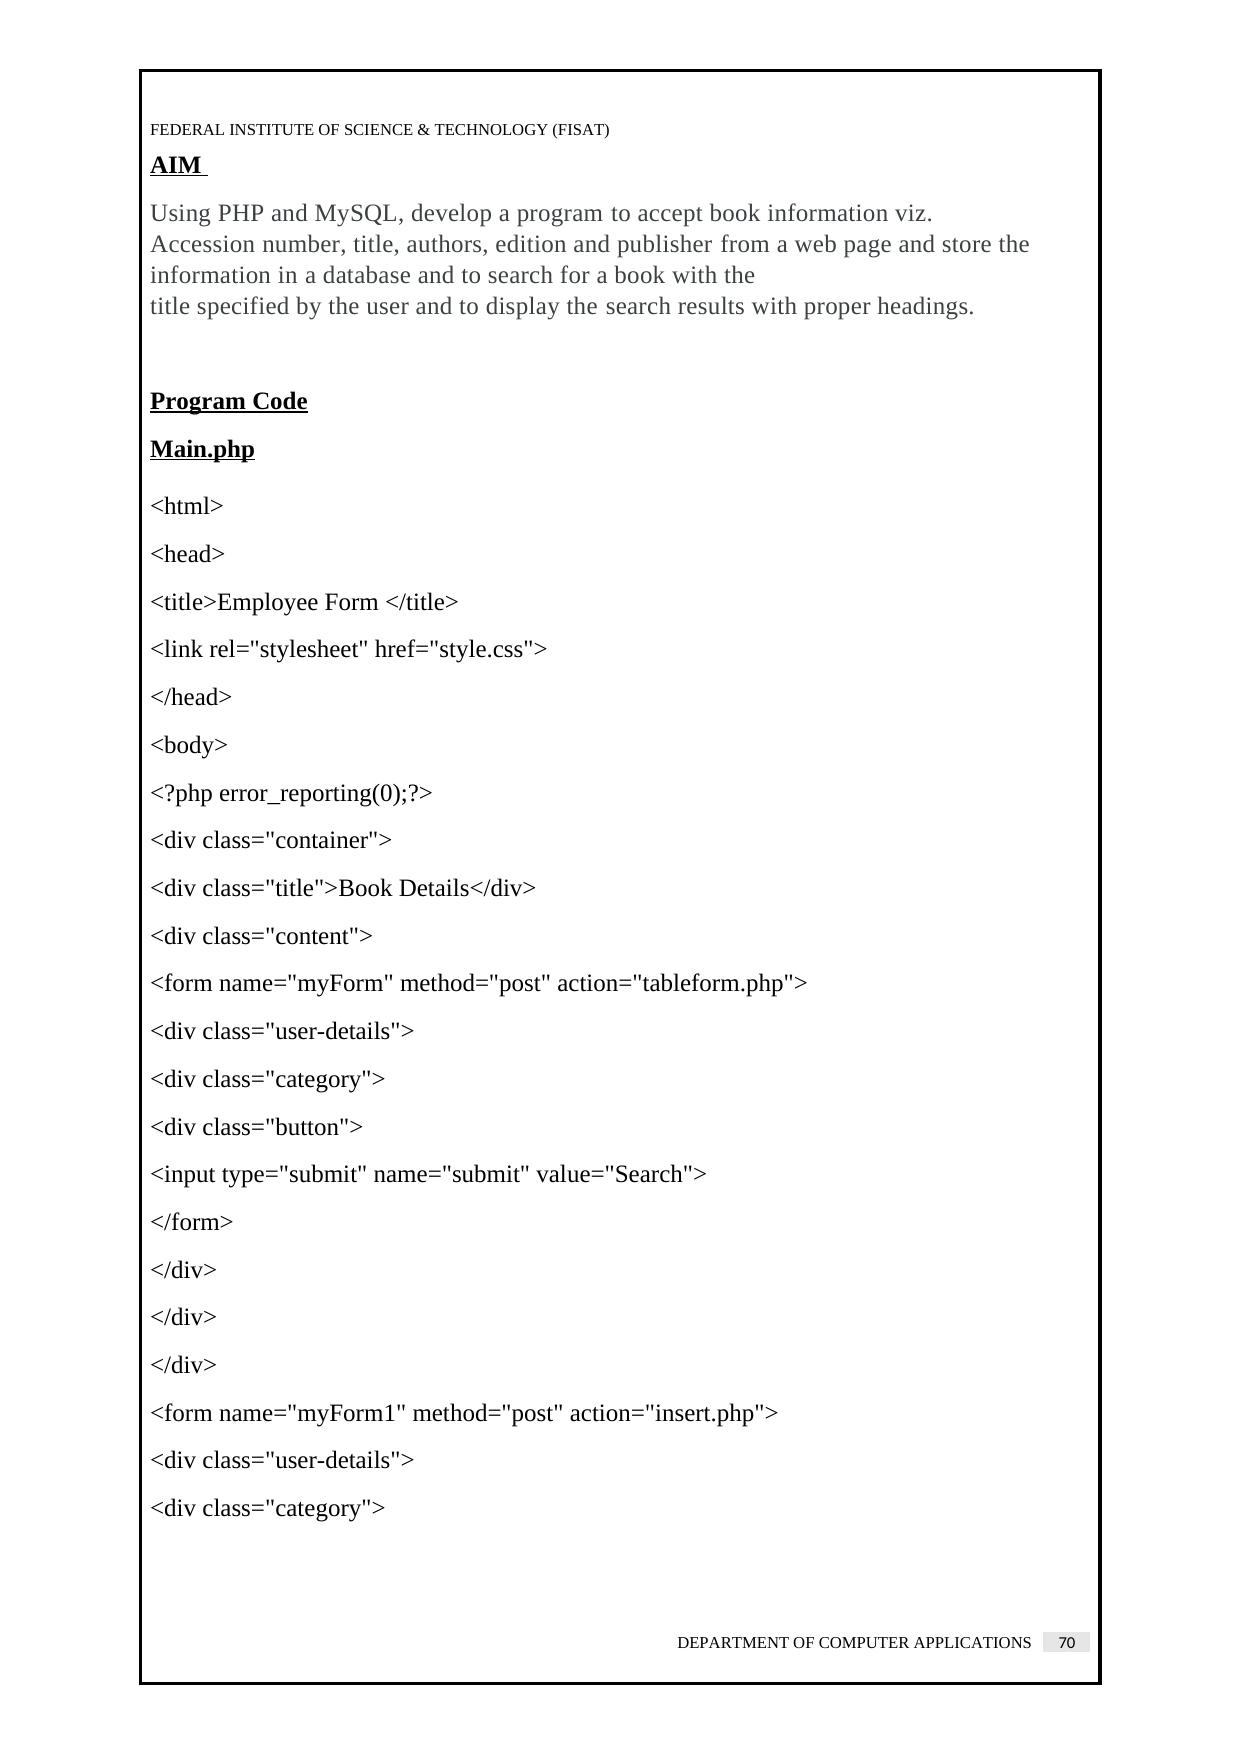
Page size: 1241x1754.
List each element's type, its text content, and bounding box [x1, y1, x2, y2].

text </div> [150, 1350, 1090, 1379]
text </div> [150, 1255, 1090, 1283]
text <div class="button"> [150, 1112, 1090, 1140]
text </div> [150, 1302, 1090, 1331]
text <link rel="stylesheet" href="style.css"> [150, 634, 1090, 663]
text <?php error_reporting(0);?> [150, 778, 1090, 806]
text Main.php [150, 434, 1090, 463]
text <title>Employee Form </title> [150, 587, 1090, 616]
text AIM [150, 150, 1090, 179]
text <div class="user-details"> [150, 1016, 1090, 1045]
text <form name="myForm" method="post" action="tableform.php"> [150, 968, 1090, 997]
text Program Code [150, 386, 1090, 415]
text <div class="user-details"> [150, 1446, 1090, 1474]
text <div class="container"> [150, 825, 1090, 854]
text <form name="myForm1" method="post" action="insert.php"> [150, 1398, 1090, 1427]
text <html> [150, 491, 1090, 520]
text <body> [150, 730, 1090, 759]
text <head> [150, 539, 1090, 568]
text Using PHP and MySQL, develop a program to accept book information viz. Accession number, title, authors, edition and publisher from a web page and store the information in a database and to search for a book with the title specified by the user and to display the search results with proper headings. [150, 198, 1090, 319]
text <input type="submit" name="submit" value="Search"> [150, 1159, 1090, 1188]
text </head> [150, 682, 1090, 711]
text <div class="content"> [150, 921, 1090, 949]
text <div class="category"> [150, 1493, 1090, 1522]
text <div class="category"> [150, 1064, 1090, 1093]
text </form> [150, 1207, 1090, 1236]
text <div class="title">Book Details</div> [150, 873, 1090, 902]
